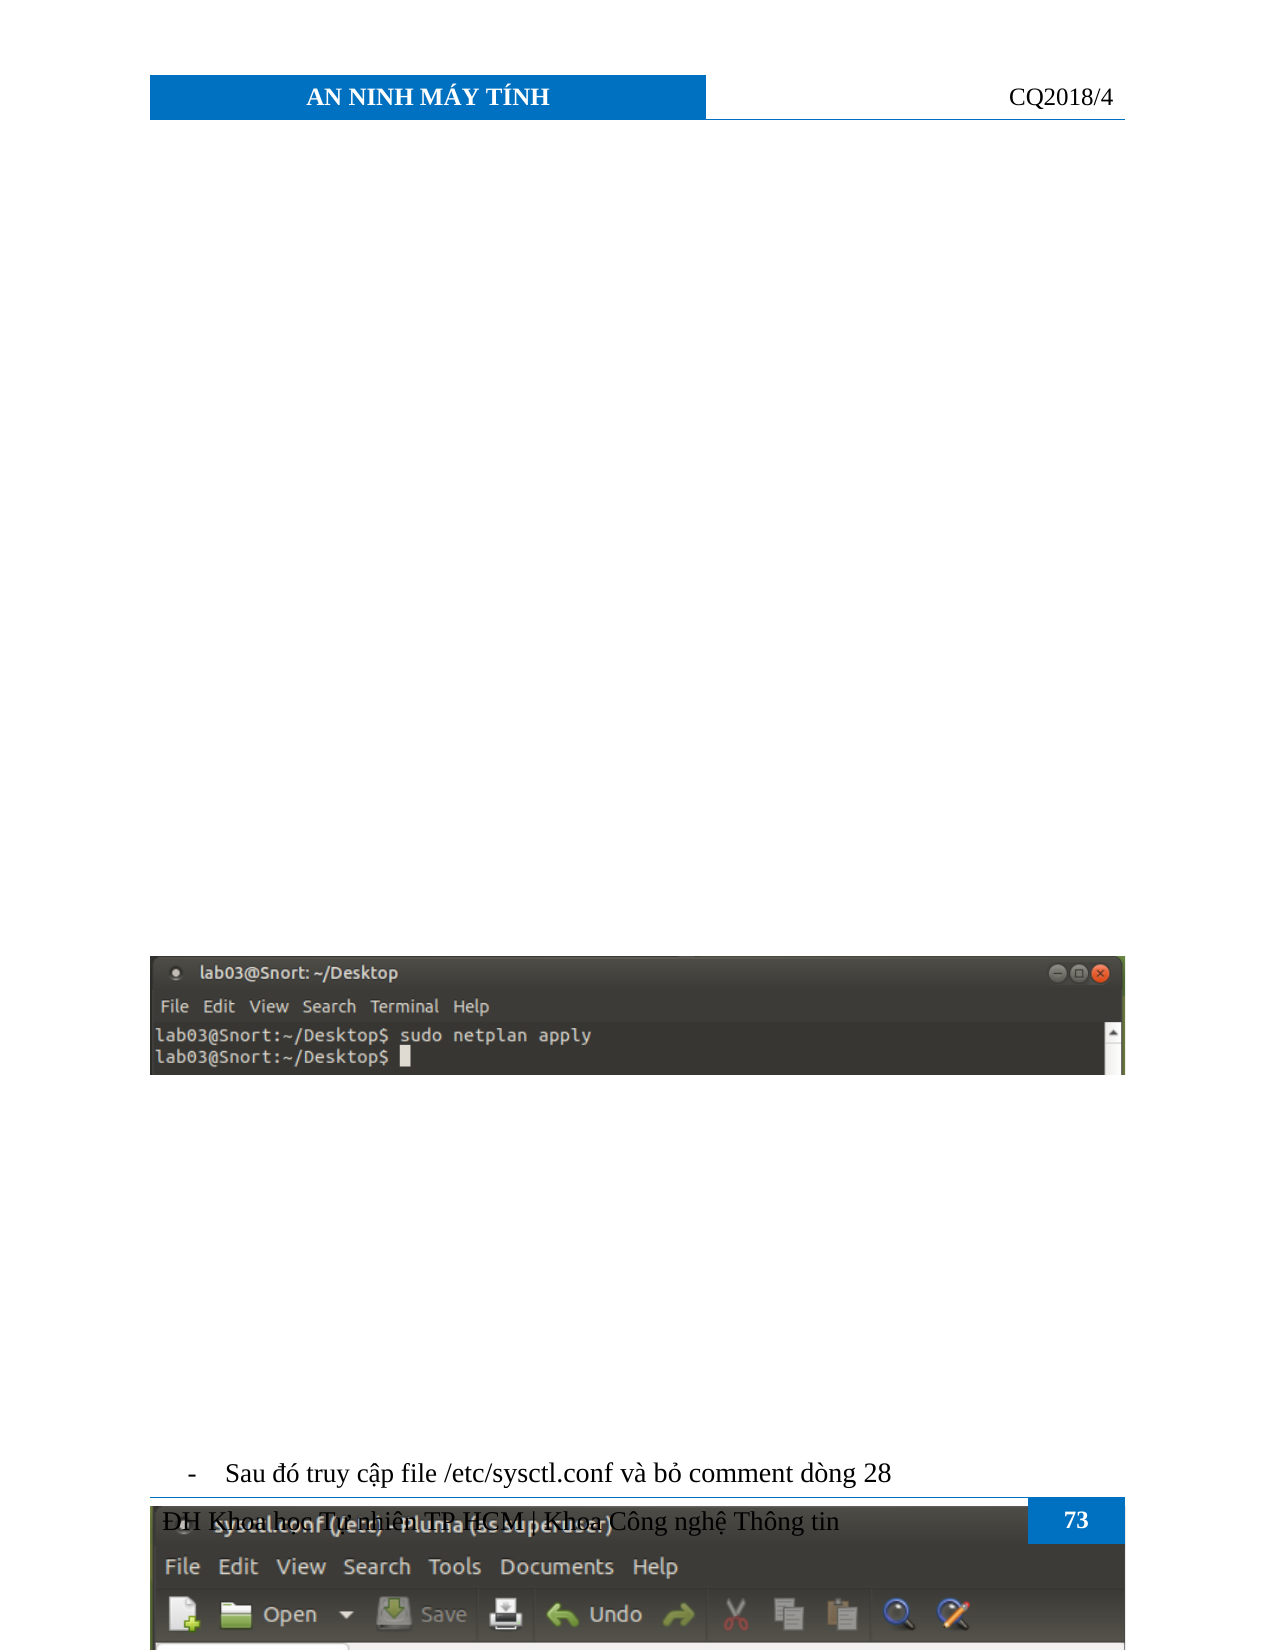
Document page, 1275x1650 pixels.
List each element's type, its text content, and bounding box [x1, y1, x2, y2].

picture [150, 1506, 1125, 1650]
picture [150, 956, 1125, 1075]
list Sau đó truy cập file /etc/sysctl.conf và bỏ comment dòng 28 [187, 1456, 1125, 1489]
